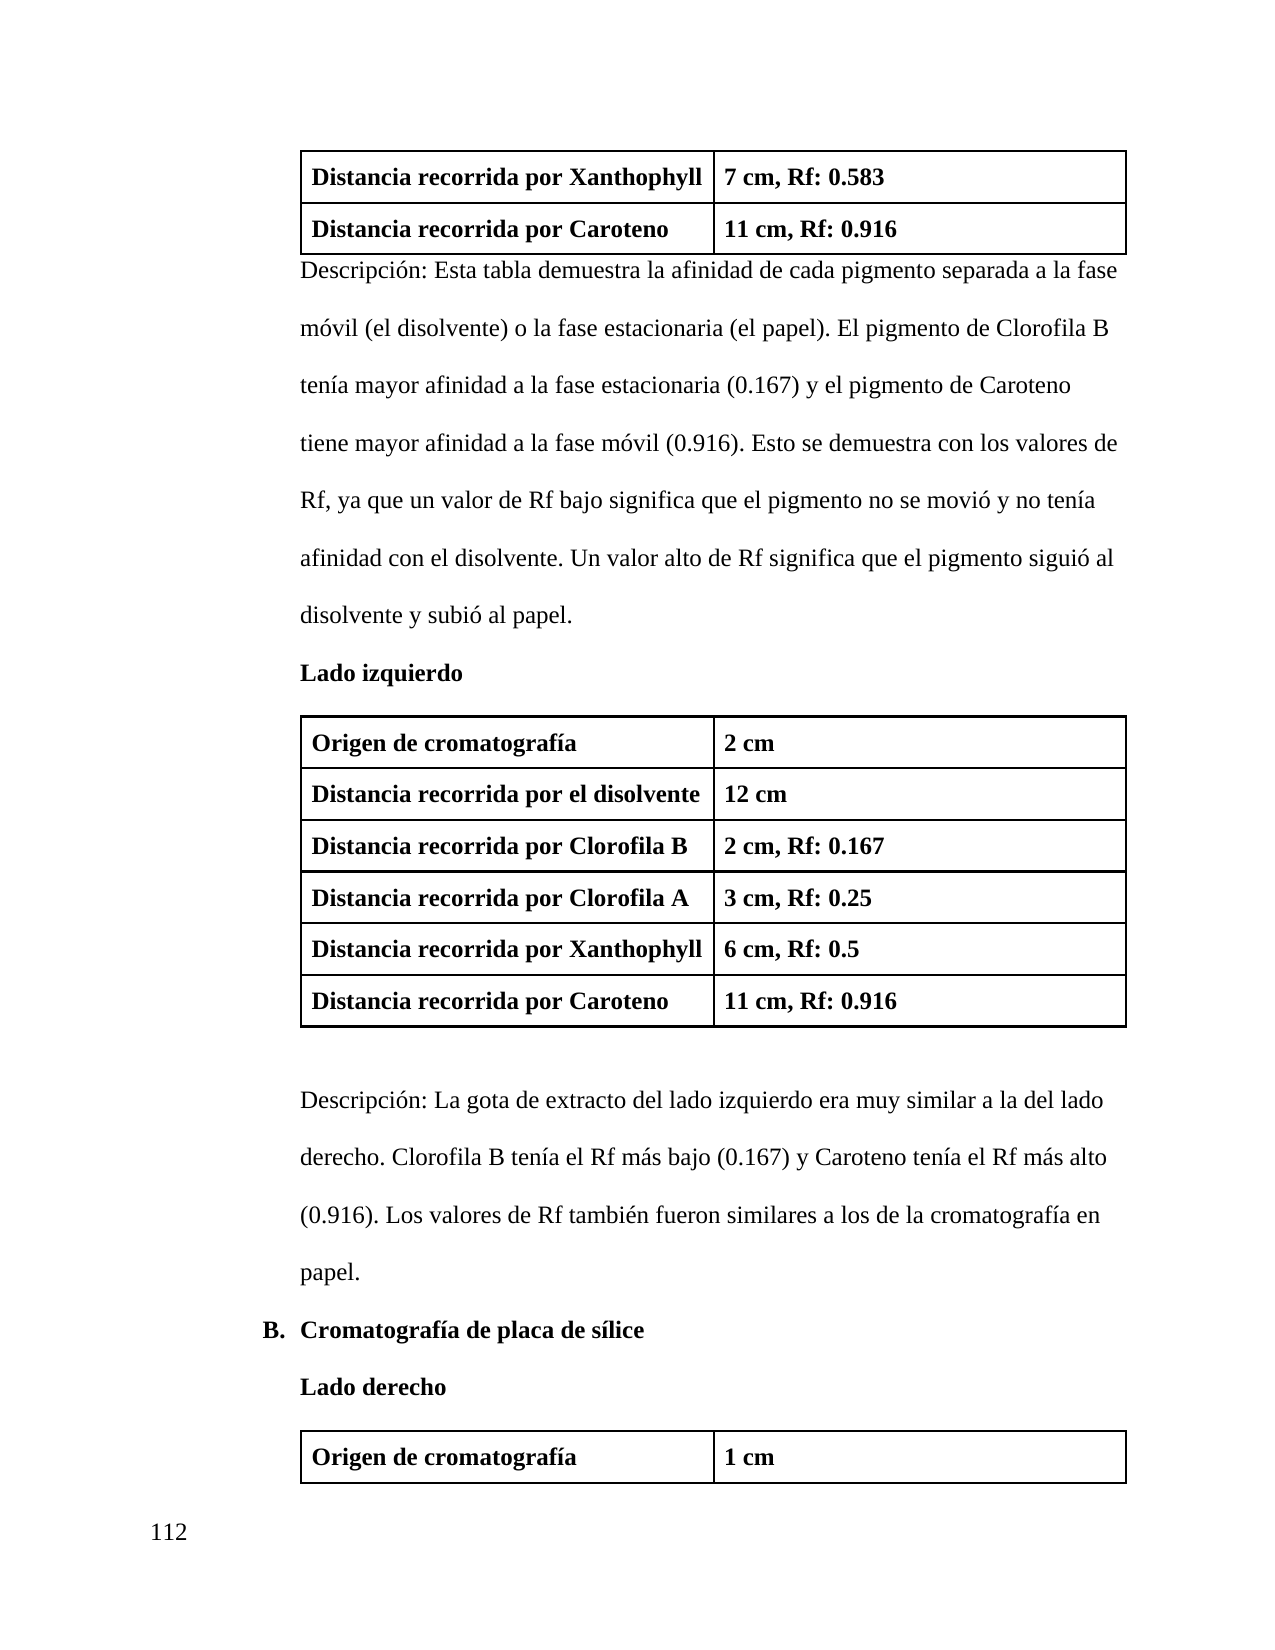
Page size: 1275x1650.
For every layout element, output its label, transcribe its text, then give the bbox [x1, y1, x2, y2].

table_cell 3 cm, Rf: 0.25 [715, 873, 1125, 922]
table_cell Distancia recorrida por Caroteno [302, 204, 713, 253]
table_cell Distancia recorrida por Caroteno [302, 976, 713, 1025]
table_header 2 cm [715, 718, 1125, 767]
table_cell Distancia recorrida por Clorofila B [302, 821, 713, 870]
table_cell Distancia recorrida por Xanthophyll [302, 924, 713, 974]
table_cell 6 cm, Rf: 0.5 [715, 924, 1125, 974]
table_cell 2 cm, Rf: 0.167 [715, 821, 1125, 870]
text Descripción: La gota de extracto del lado izquierdo era muy similar a la del lado derecho. Clorofila B tenía el Rf más bajo (0.167) y Caroteno tenía el Rf más alto (0.916). Los valores de Rf también fueron similares a los de la cromatografía en papel. [300, 1085, 1125, 1286]
table_cell Distancia recorrida por el disolvente [302, 769, 713, 819]
table_header 1 cm [715, 1432, 1125, 1482]
table_cell Distancia recorrida por Clorofila A [302, 873, 713, 922]
table_cell 11 cm, Rf: 0.916 [715, 976, 1125, 1025]
list Cromatografía de placa de sílice [262, 1315, 1125, 1344]
text Lado izquierdo [300, 658, 1125, 687]
text Descripción: Esta tabla demuestra la afinidad de cada pigmento separada a la fase móvil (el disolvente) o la fase estacionaria (el papel). El pigmento de Clorofila B tenía mayor afinidad a la fase estacionaria (0.167) y el pigmento de Caroteno tiene mayor afinidad a la fase móvil (0.916). Esto se demuestra con los valores de Rf, ya que un valor de Rf bajo significa que el pigmento no se movió y no tenía afinidad con el disolvente. Un valor alto de Rf significa que el pigmento siguió al disolvente y subió al papel. [300, 255, 1125, 629]
table_cell Distancia recorrida por Xanthophyll [302, 152, 713, 202]
table_cell 12 cm [715, 769, 1125, 819]
text Lado derecho [300, 1372, 1125, 1401]
table_cell 7 cm, Rf: 0.583 [715, 152, 1125, 202]
table_header Origen de cromatografía [302, 718, 713, 767]
table_cell 11 cm, Rf: 0.916 [715, 204, 1125, 253]
table_header Origen de cromatografía [302, 1432, 713, 1482]
